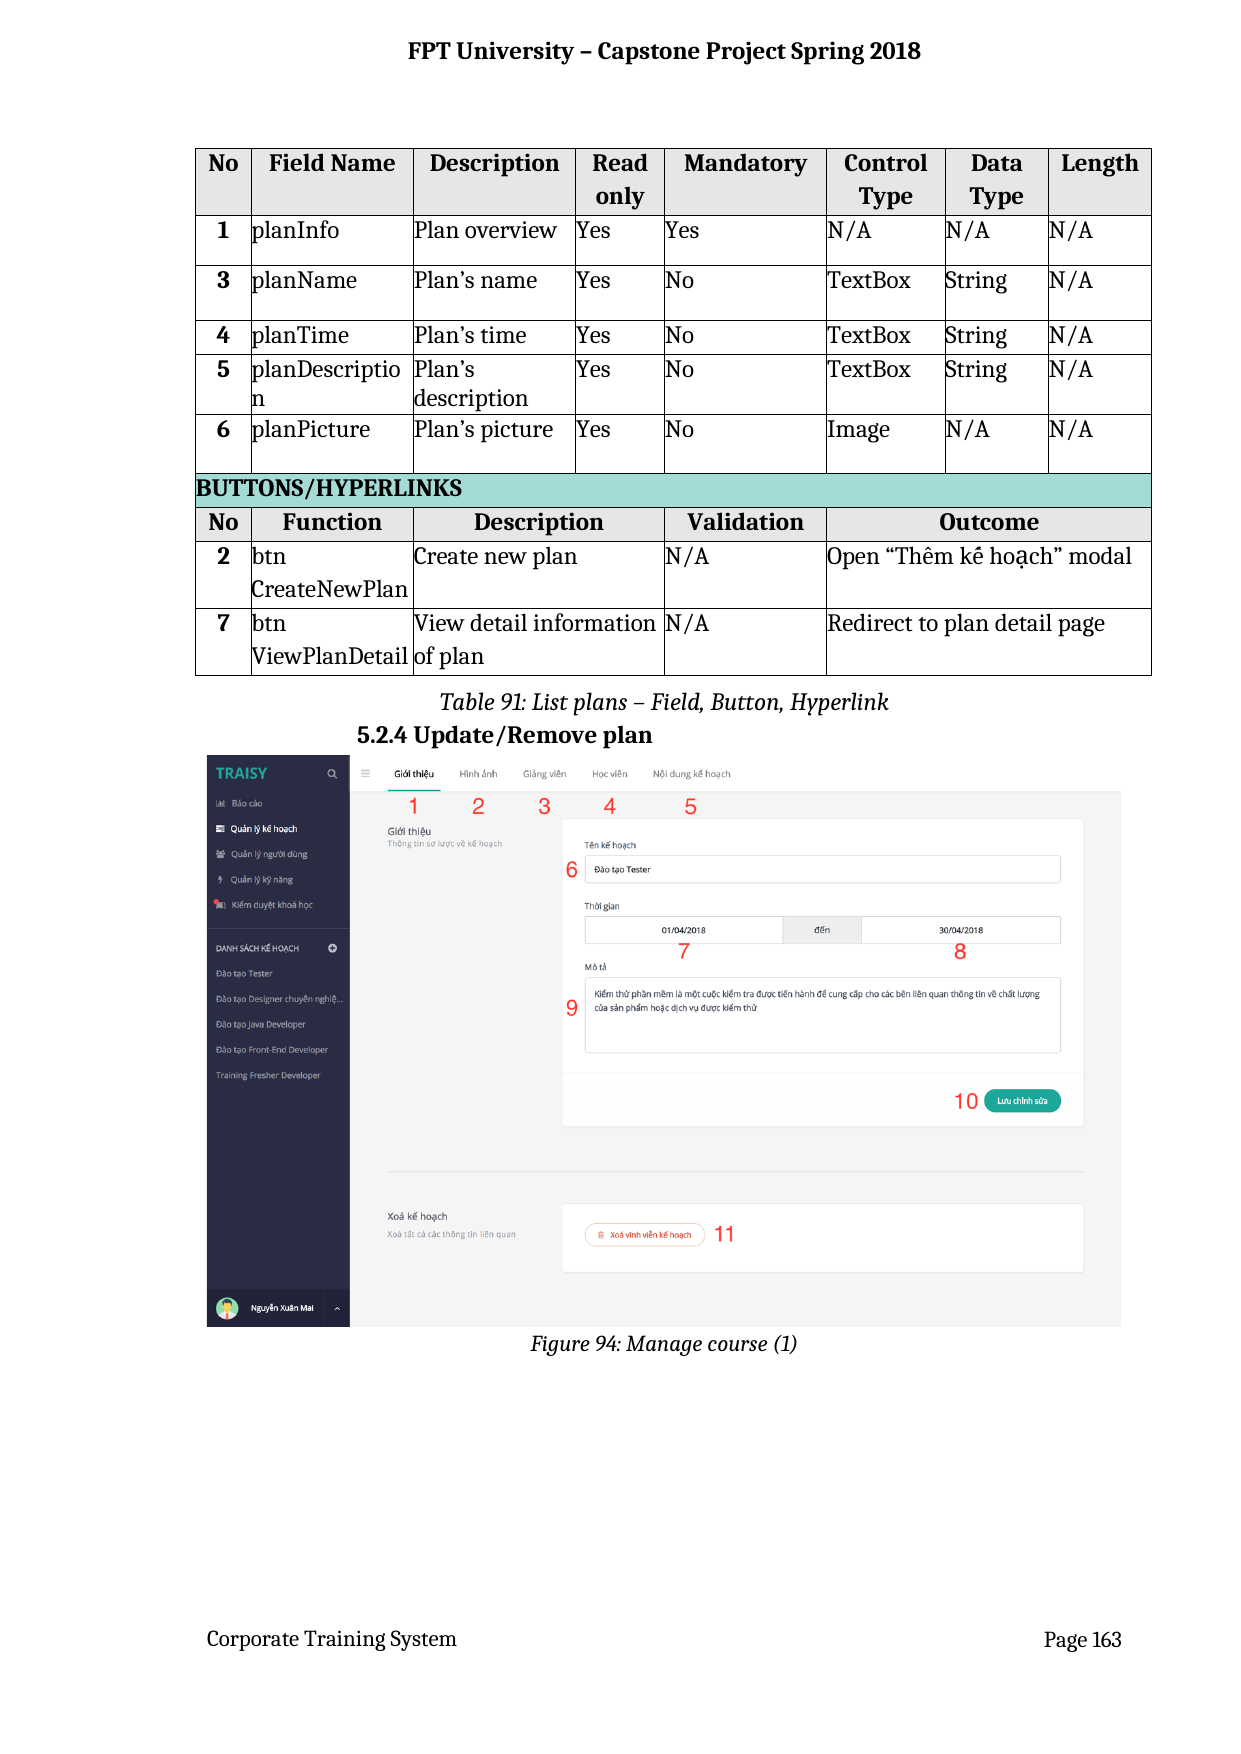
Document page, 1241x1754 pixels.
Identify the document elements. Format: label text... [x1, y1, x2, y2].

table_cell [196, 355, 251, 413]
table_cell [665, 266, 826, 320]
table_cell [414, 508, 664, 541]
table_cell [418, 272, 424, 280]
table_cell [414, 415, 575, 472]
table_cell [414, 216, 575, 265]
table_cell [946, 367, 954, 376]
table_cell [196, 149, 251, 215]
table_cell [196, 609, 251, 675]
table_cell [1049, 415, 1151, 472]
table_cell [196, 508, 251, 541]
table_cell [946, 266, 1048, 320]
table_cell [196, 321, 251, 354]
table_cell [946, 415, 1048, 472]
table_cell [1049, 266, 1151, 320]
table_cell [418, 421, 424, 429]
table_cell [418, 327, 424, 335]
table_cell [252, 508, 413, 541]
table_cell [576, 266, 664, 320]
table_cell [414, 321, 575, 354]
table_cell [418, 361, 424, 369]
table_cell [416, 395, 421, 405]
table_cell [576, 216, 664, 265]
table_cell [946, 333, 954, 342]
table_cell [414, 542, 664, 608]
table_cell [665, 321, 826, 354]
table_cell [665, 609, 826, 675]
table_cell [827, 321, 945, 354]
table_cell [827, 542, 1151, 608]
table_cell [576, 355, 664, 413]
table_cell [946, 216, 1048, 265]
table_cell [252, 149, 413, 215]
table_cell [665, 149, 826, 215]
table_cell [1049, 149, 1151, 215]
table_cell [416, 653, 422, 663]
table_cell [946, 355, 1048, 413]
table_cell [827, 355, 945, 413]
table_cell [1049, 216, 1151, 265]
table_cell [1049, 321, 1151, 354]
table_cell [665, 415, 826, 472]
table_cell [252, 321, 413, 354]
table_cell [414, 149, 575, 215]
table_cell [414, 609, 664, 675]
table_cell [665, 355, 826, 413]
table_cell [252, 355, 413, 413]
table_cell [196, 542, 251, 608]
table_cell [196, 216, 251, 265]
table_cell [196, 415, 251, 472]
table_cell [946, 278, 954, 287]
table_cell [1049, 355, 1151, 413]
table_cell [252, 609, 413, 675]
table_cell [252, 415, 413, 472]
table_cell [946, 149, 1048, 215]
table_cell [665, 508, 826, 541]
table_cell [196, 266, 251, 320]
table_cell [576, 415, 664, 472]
text Figure : Manage course (1) [207, 1331, 1122, 1358]
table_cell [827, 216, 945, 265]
subtitle 5.2.4 Update/Remove plan [357, 721, 1124, 750]
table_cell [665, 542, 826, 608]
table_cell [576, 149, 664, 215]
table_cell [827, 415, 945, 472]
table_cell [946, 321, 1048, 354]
list Table : List plans – Field, Button, Hyperlink [207, 688, 1122, 717]
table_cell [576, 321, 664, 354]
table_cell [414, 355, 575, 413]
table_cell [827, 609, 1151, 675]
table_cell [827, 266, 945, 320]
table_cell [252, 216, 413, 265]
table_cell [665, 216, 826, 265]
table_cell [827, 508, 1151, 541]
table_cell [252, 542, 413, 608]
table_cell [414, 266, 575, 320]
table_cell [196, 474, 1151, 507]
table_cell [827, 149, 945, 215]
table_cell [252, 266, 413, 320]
picture [206, 755, 1122, 1327]
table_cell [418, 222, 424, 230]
